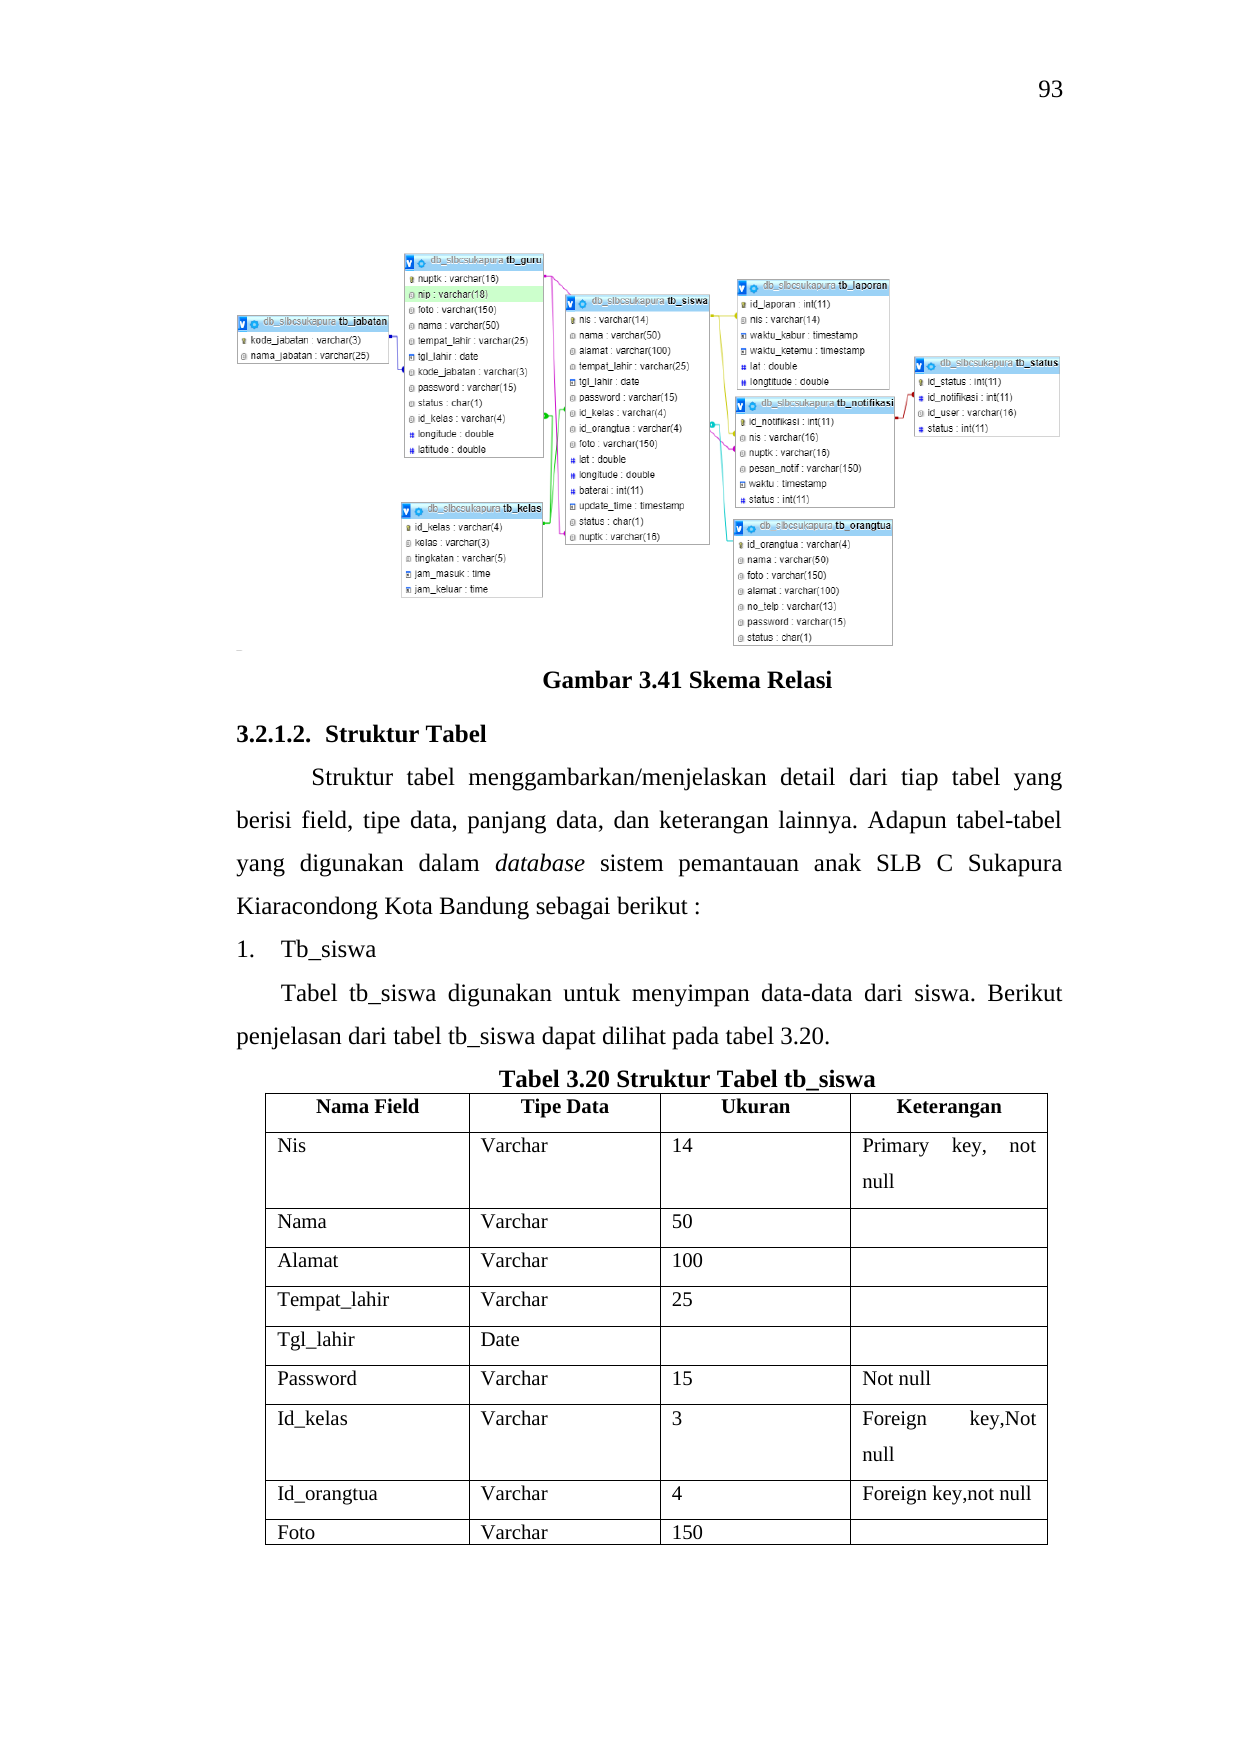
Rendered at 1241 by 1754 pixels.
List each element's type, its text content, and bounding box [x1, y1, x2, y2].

list Tb_siswa [236, 934, 1063, 963]
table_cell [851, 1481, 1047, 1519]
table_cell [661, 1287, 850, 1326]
picture [236, 236, 1063, 651]
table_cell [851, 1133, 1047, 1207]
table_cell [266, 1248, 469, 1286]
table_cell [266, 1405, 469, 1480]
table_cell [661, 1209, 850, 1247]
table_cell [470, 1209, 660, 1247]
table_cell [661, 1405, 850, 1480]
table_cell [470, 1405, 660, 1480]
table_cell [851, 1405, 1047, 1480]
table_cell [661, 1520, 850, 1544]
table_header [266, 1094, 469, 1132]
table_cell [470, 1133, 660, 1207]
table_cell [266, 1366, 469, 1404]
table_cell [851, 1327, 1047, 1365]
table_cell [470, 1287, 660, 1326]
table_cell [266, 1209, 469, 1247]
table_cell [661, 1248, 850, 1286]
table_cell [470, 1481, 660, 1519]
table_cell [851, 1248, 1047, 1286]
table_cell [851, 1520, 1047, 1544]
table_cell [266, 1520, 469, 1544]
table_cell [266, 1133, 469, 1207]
text Struktur tabel menggambarkan/menjelaskan detail dari tiap tabel yang berisi field, tipe data, panjang data, dan keterangan lainnya. Adapun tabel-tabel yang digunakan dalam database sistem pemantauan anak SLB C Sukapura Kiaracondong Kota Bandung sebagai berikut : [236, 762, 1063, 920]
subtitle Struktur Tabel [236, 719, 1063, 748]
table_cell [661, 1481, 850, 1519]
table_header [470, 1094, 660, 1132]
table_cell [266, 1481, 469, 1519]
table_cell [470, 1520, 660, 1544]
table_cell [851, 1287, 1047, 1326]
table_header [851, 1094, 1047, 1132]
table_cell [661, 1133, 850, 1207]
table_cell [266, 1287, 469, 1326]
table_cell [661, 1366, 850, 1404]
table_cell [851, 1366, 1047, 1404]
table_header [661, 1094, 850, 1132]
text Tabel tb_siswa digunakan untuk menyimpan data-data dari siswa. Berikut penjelasan dari tabel tb_siswa dapat dilihat pada tabel 3.20. [236, 978, 1063, 1049]
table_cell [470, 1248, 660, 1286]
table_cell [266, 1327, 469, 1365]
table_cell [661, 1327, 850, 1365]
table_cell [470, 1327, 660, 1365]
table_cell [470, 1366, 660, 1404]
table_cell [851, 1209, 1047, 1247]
